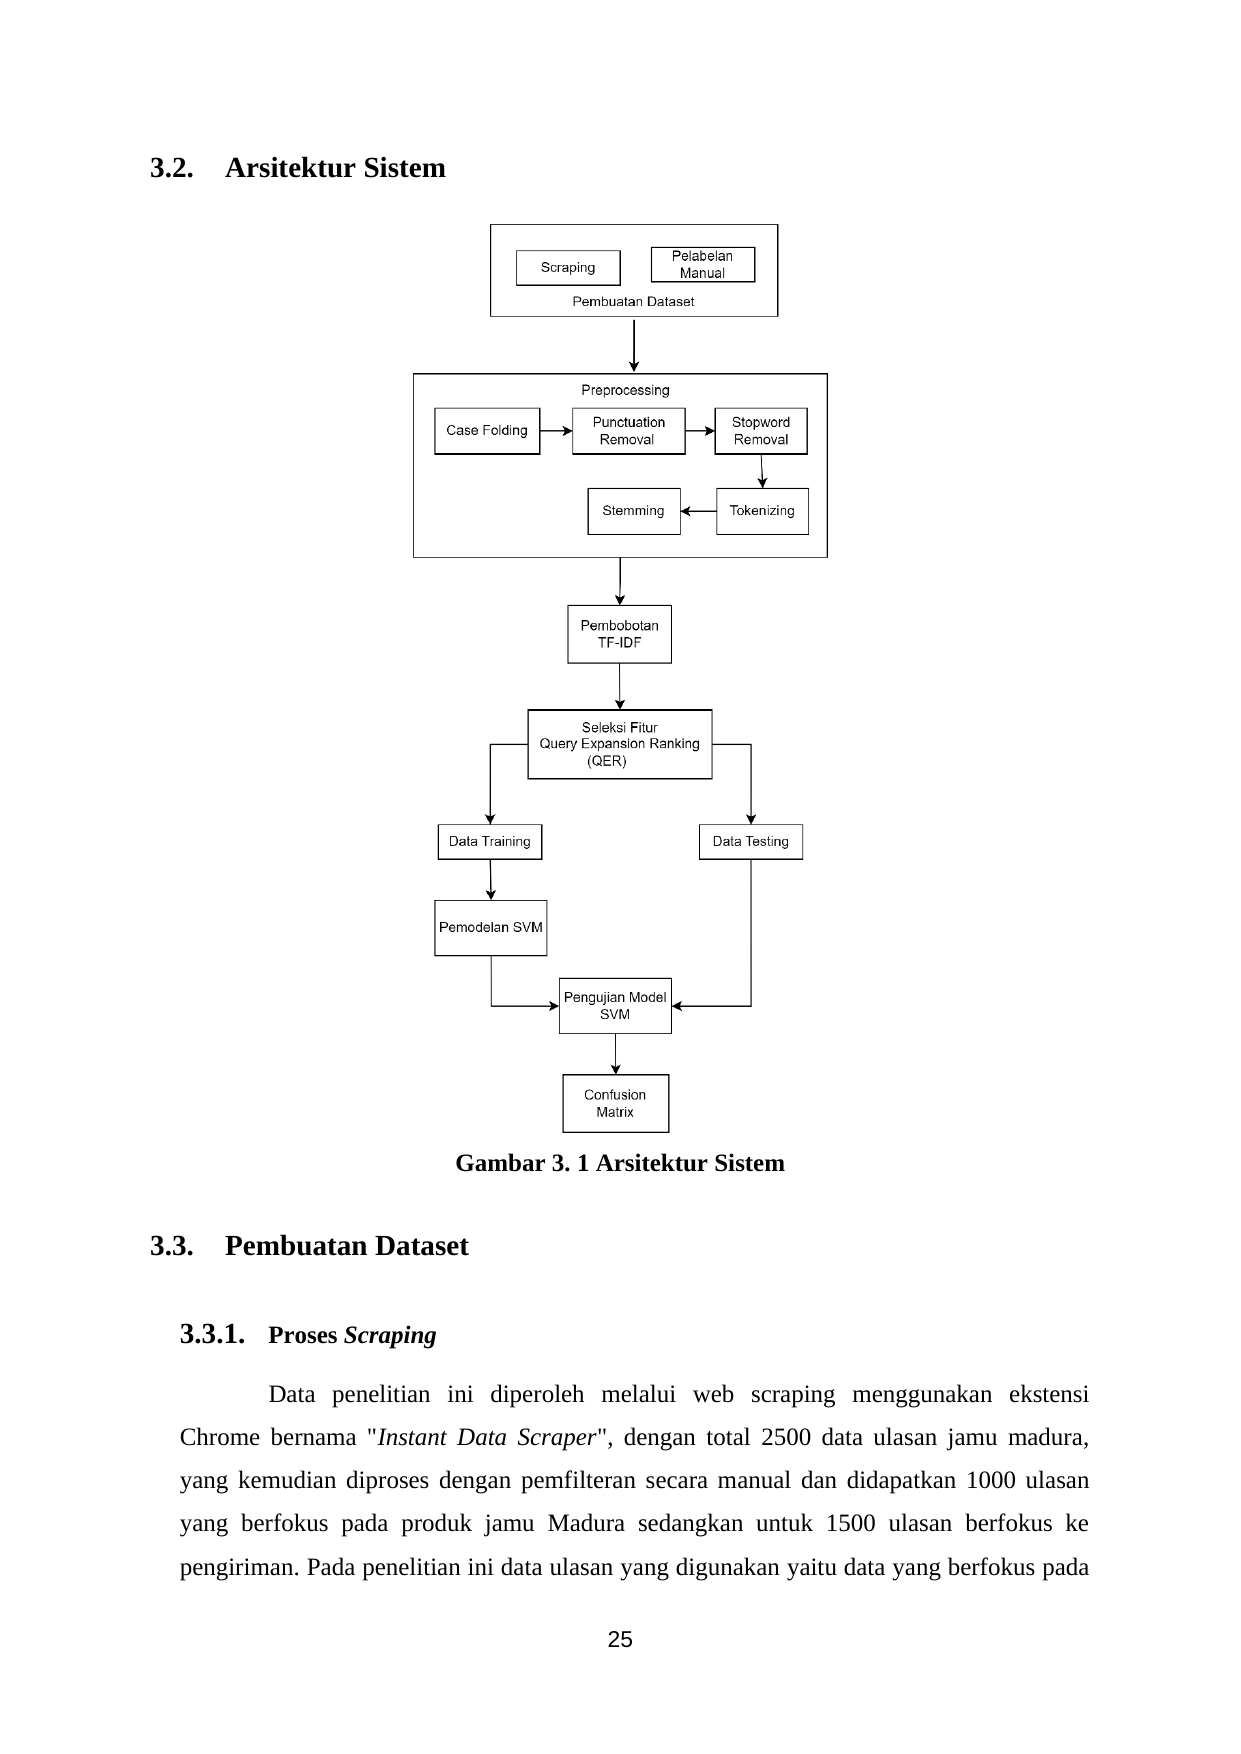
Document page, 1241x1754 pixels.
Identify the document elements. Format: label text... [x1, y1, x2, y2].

subtitle Proses Scraping [179, 1316, 1090, 1350]
subtitle Arsitektur Sistem [150, 150, 1090, 183]
picture [401, 212, 839, 1144]
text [179, 1379, 1090, 1580]
text Gambar 3. 1 Arsitektur Sistem [150, 1148, 1090, 1177]
subtitle Pembuatan Dataset [150, 1228, 1090, 1262]
